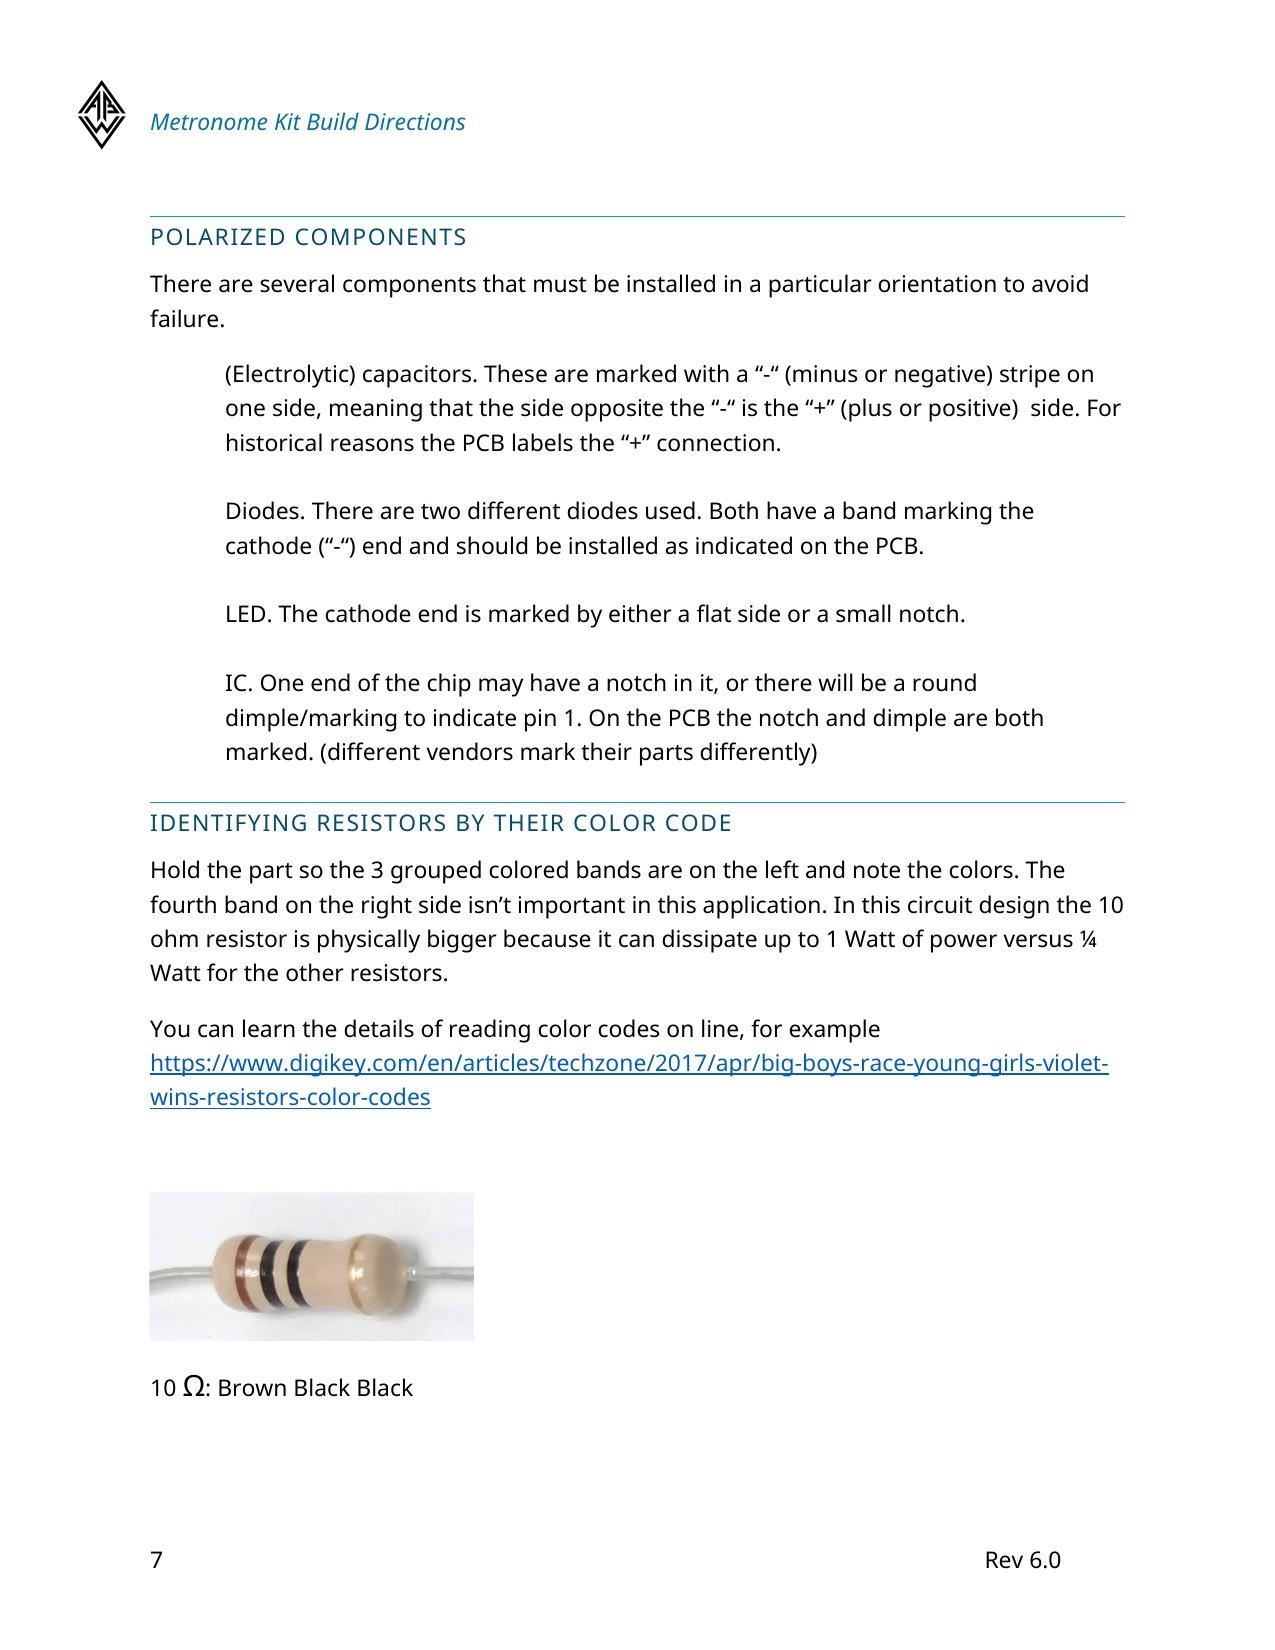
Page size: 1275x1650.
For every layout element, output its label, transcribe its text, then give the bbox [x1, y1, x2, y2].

text There are several components that must be installed in a particular orientation to avoid failure. [150, 268, 1125, 334]
subtitle Polarized components [150, 217, 1125, 253]
text You can learn the details of reading color codes on line, for example https://www.digikey.com/en/articles/techzone/2017/apr/big-boys-race-young-girls-violet-wins-resistors-color-codes [150, 1012, 1125, 1112]
picture [71, 75, 134, 155]
list IC. One end of the chip may have a notch in it, or there will be a round dimple/marking to indicate pin 1. On the PCB the notch and dimple are both marked. (different vendors mark their parts differently) [225, 667, 1125, 767]
subtitle Identifying resistors by their color code [150, 803, 1125, 838]
text 10 Ω: Brown Black Black [150, 1366, 1125, 1405]
list (Electrolytic) capacitors. These are marked with a “-“ (minus or negative) stripe on one side, meaning that the side opposite the “-“ is the “+” (plus or positive) side. For historical reasons the PCB labels the “+” connection. [225, 358, 1125, 492]
list Diodes. There are two different diodes used. Both have a band marking the cathode (“-“) end and should be installed as indicated on the PCB. [225, 495, 1125, 561]
text Hold the part so the 3 grouped colored bands are on the left and note the colors. The fourth band on the right side isn’t important in this application. In this circuit design the 10 ohm resistor is physically bigger because it can dissipate up to 1 Watt of power versus ¼ Watt for the other resistors. [150, 854, 1125, 988]
picture [150, 1193, 474, 1341]
list LED. The cathode end is marked by either a flat side or a small notch. [225, 598, 1125, 630]
